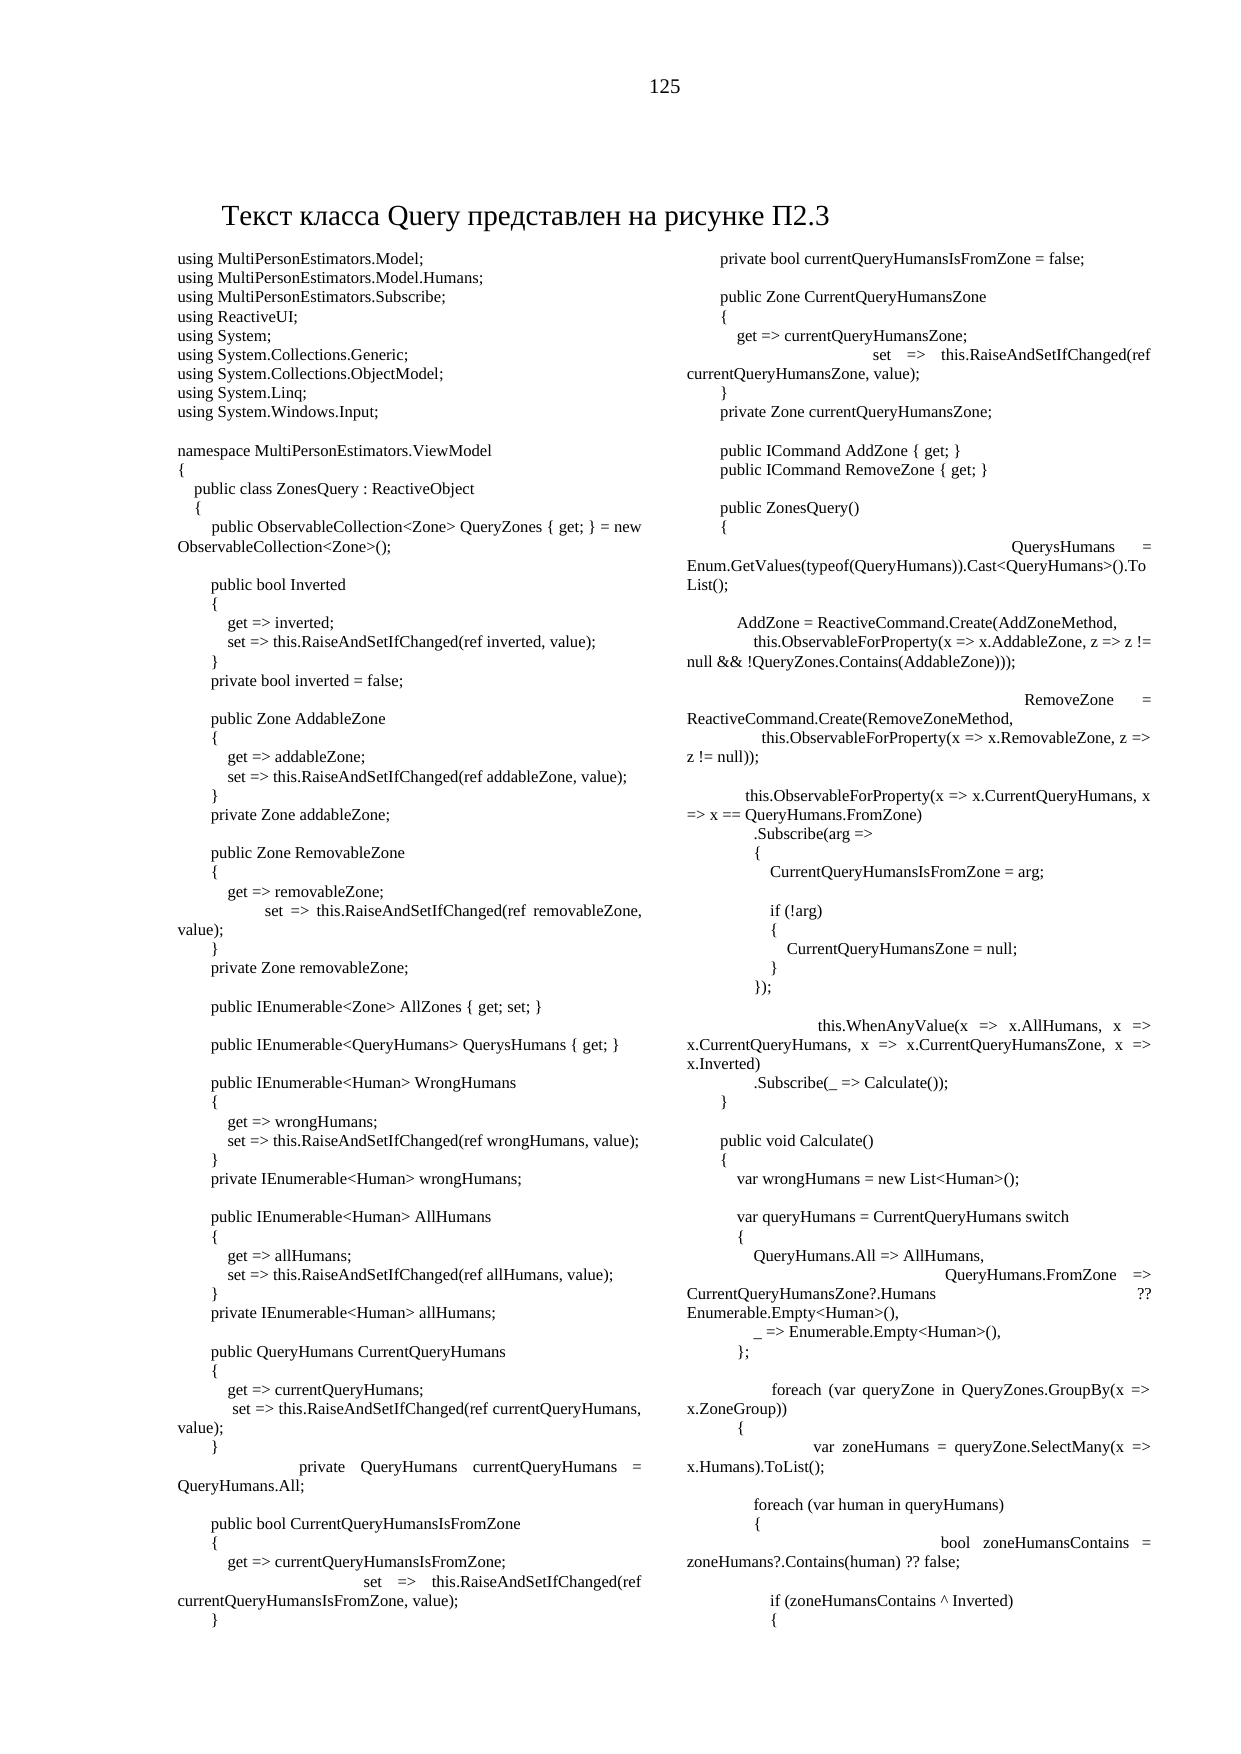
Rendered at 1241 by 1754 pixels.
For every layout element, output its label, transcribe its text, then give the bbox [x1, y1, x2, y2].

text public IEnumerable<QueryHumans> QuerysHumans { get; } [177, 1035, 642, 1054]
text QueryHumans.FromZone => CurrentQueryHumansZone?.Humans ?? Enumerable.Empty<Human>(), [687, 1265, 1152, 1322]
text set => this.RaiseAndSetIfChanged(ref currentQueryHumansZone, value); [687, 345, 1152, 383]
text using System.Windows.Input; [177, 402, 642, 421]
text this.ObservableForProperty(x => x.CurrentQueryHumans, x => x == QueryHumans.FromZone) [687, 786, 1152, 824]
text } [687, 958, 1152, 977]
text this.ObservableForProperty(x => x.RemovableZone, z => z != null)); [687, 728, 1152, 766]
text public IEnumerable<Zone> AllZones { get; set; } [177, 996, 642, 1016]
text this.ObservableForProperty(x => x.AddableZone, z => z != null && !QueryZones.Contains(AddableZone))); [687, 632, 1152, 671]
text public IEnumerable<Human> AllHumans [177, 1207, 642, 1226]
text { [687, 306, 1152, 326]
text public bool Inverted [177, 575, 642, 594]
text } [687, 1092, 1152, 1111]
text set => this.RaiseAndSetIfChanged(ref allHumans, value); [177, 1265, 642, 1284]
text set => this.RaiseAndSetIfChanged(ref currentQueryHumans, value); [177, 1399, 642, 1437]
text private IEnumerable<Human> wrongHumans; [177, 1169, 642, 1188]
text private Zone currentQueryHumansZone; [687, 402, 1152, 421]
text CurrentQueryHumansZone = null; [687, 939, 1152, 958]
text private IEnumerable<Human> allHumans; [177, 1303, 642, 1322]
text } [177, 1610, 642, 1629]
text AddZone = ReactiveCommand.Create(AddZoneMethod, [687, 613, 1152, 632]
text } [687, 383, 1152, 402]
text { [687, 517, 1152, 536]
text namespace MultiPersonEstimators.ViewModel [177, 441, 642, 460]
text using System; [177, 326, 642, 345]
text { [177, 728, 642, 747]
text public ICommand AddZone { get; } [687, 441, 1152, 460]
text foreach (var queryZone in QueryZones.GroupBy(x => x.ZoneGroup)) [687, 1380, 1152, 1418]
text using MultiPersonEstimators.Subscribe; [177, 287, 642, 306]
text { [687, 843, 1152, 862]
text { [177, 862, 642, 881]
text }; [687, 1341, 1152, 1361]
text set => this.RaiseAndSetIfChanged(ref inverted, value); [177, 632, 642, 651]
text } [177, 651, 642, 671]
text } [177, 1437, 642, 1456]
text private bool inverted = false; [177, 671, 642, 690]
text { [177, 460, 642, 479]
text } [177, 786, 642, 805]
text { [177, 1092, 642, 1111]
text { [687, 920, 1152, 939]
text { [177, 594, 642, 613]
text { [177, 1533, 642, 1552]
text public ZonesQuery() [687, 498, 1152, 517]
text var wrongHumans = new List<Human>(); [687, 1169, 1152, 1188]
text get => currentQueryHumansZone; [687, 326, 1152, 345]
text get => wrongHumans; [177, 1111, 642, 1131]
text { [177, 1226, 642, 1246]
text using System.Collections.ObjectModel; [177, 364, 642, 383]
text _ => Enumerable.Empty<Human>(), [687, 1322, 1152, 1341]
text set => this.RaiseAndSetIfChanged(ref wrongHumans, value); [177, 1131, 642, 1150]
text get => currentQueryHumansIsFromZone; [177, 1552, 642, 1571]
text set => this.RaiseAndSetIfChanged(ref addableZone, value); [177, 766, 642, 786]
text using System.Linq; [177, 383, 642, 402]
text using ReactiveUI; [177, 306, 642, 326]
text QueryHumans.All => AllHumans, [687, 1246, 1152, 1265]
text public QueryHumans CurrentQueryHumans [177, 1341, 642, 1361]
text get => removableZone; [177, 881, 642, 901]
text if (zoneHumansContains ^ Inverted) [687, 1591, 1152, 1610]
text var zoneHumans = queryZone.SelectMany(x => x.Humans).ToList(); [687, 1437, 1152, 1476]
text get => addableZone; [177, 747, 642, 766]
text .Subscribe(arg => [687, 824, 1152, 843]
text public bool CurrentQueryHumansIsFromZone [177, 1514, 642, 1533]
text using MultiPersonEstimators.Model.Humans; [177, 268, 642, 287]
text { [687, 1514, 1152, 1533]
text { [687, 1610, 1152, 1629]
text private bool currentQueryHumansIsFromZone = false; [687, 249, 1152, 268]
text using System.Collections.Generic; [177, 345, 642, 364]
text public IEnumerable<Human> WrongHumans [177, 1073, 642, 1092]
text foreach (var human in queryHumans) [687, 1495, 1152, 1514]
text public Zone AddableZone [177, 709, 642, 728]
text private QueryHumans currentQueryHumans = QueryHumans.All; [177, 1456, 642, 1495]
text Текст класса Query представлен на рисунке П2.3 [177, 198, 1152, 232]
text this.WhenAnyValue(x => x.AllHumans, x => x.CurrentQueryHumans, x => x.CurrentQueryHumansZone, x => x.Inverted) [687, 1016, 1152, 1073]
text private Zone removableZone; [177, 958, 642, 977]
text { [687, 1226, 1152, 1246]
text get => currentQueryHumans; [177, 1380, 642, 1399]
text set => this.RaiseAndSetIfChanged(ref currentQueryHumansIsFromZone, value); [177, 1571, 642, 1610]
text public Zone CurrentQueryHumansZone [687, 287, 1152, 306]
text private Zone addableZone; [177, 805, 642, 824]
text } [177, 939, 642, 958]
text public Zone RemovableZone [177, 843, 642, 862]
text QuerysHumans = Enum.GetValues(typeof(QueryHumans)).Cast<QueryHumans>().ToList(); [687, 536, 1152, 594]
text { [177, 1361, 642, 1380]
text public class ZonesQuery : ReactiveObject [177, 479, 642, 498]
text if (!arg) [687, 901, 1152, 920]
text } [177, 1284, 642, 1303]
text .Subscribe(_ => Calculate()); [687, 1073, 1152, 1092]
text get => allHumans; [177, 1246, 642, 1265]
text bool zoneHumansContains = zoneHumans?.Contains(human) ?? false; [687, 1533, 1152, 1571]
text { [687, 1418, 1152, 1437]
text { [687, 1150, 1152, 1169]
text var queryHumans = CurrentQueryHumans switch [687, 1207, 1152, 1226]
text RemoveZone = ReactiveCommand.Create(RemoveZoneMethod, [687, 690, 1152, 728]
text }); [687, 977, 1152, 996]
text set => this.RaiseAndSetIfChanged(ref removableZone, value); [177, 901, 642, 939]
text } [177, 1150, 642, 1169]
text public ObservableCollection<Zone> QueryZones { get; } = new ObservableCollection<Zone>(); [177, 517, 642, 556]
text CurrentQueryHumansIsFromZone = arg; [687, 862, 1152, 881]
text get => inverted; [177, 613, 642, 632]
text { [177, 498, 642, 517]
text using MultiPersonEstimators.Model; [177, 249, 642, 268]
text public void Calculate() [687, 1131, 1152, 1150]
text public ICommand RemoveZone { get; } [687, 460, 1152, 479]
